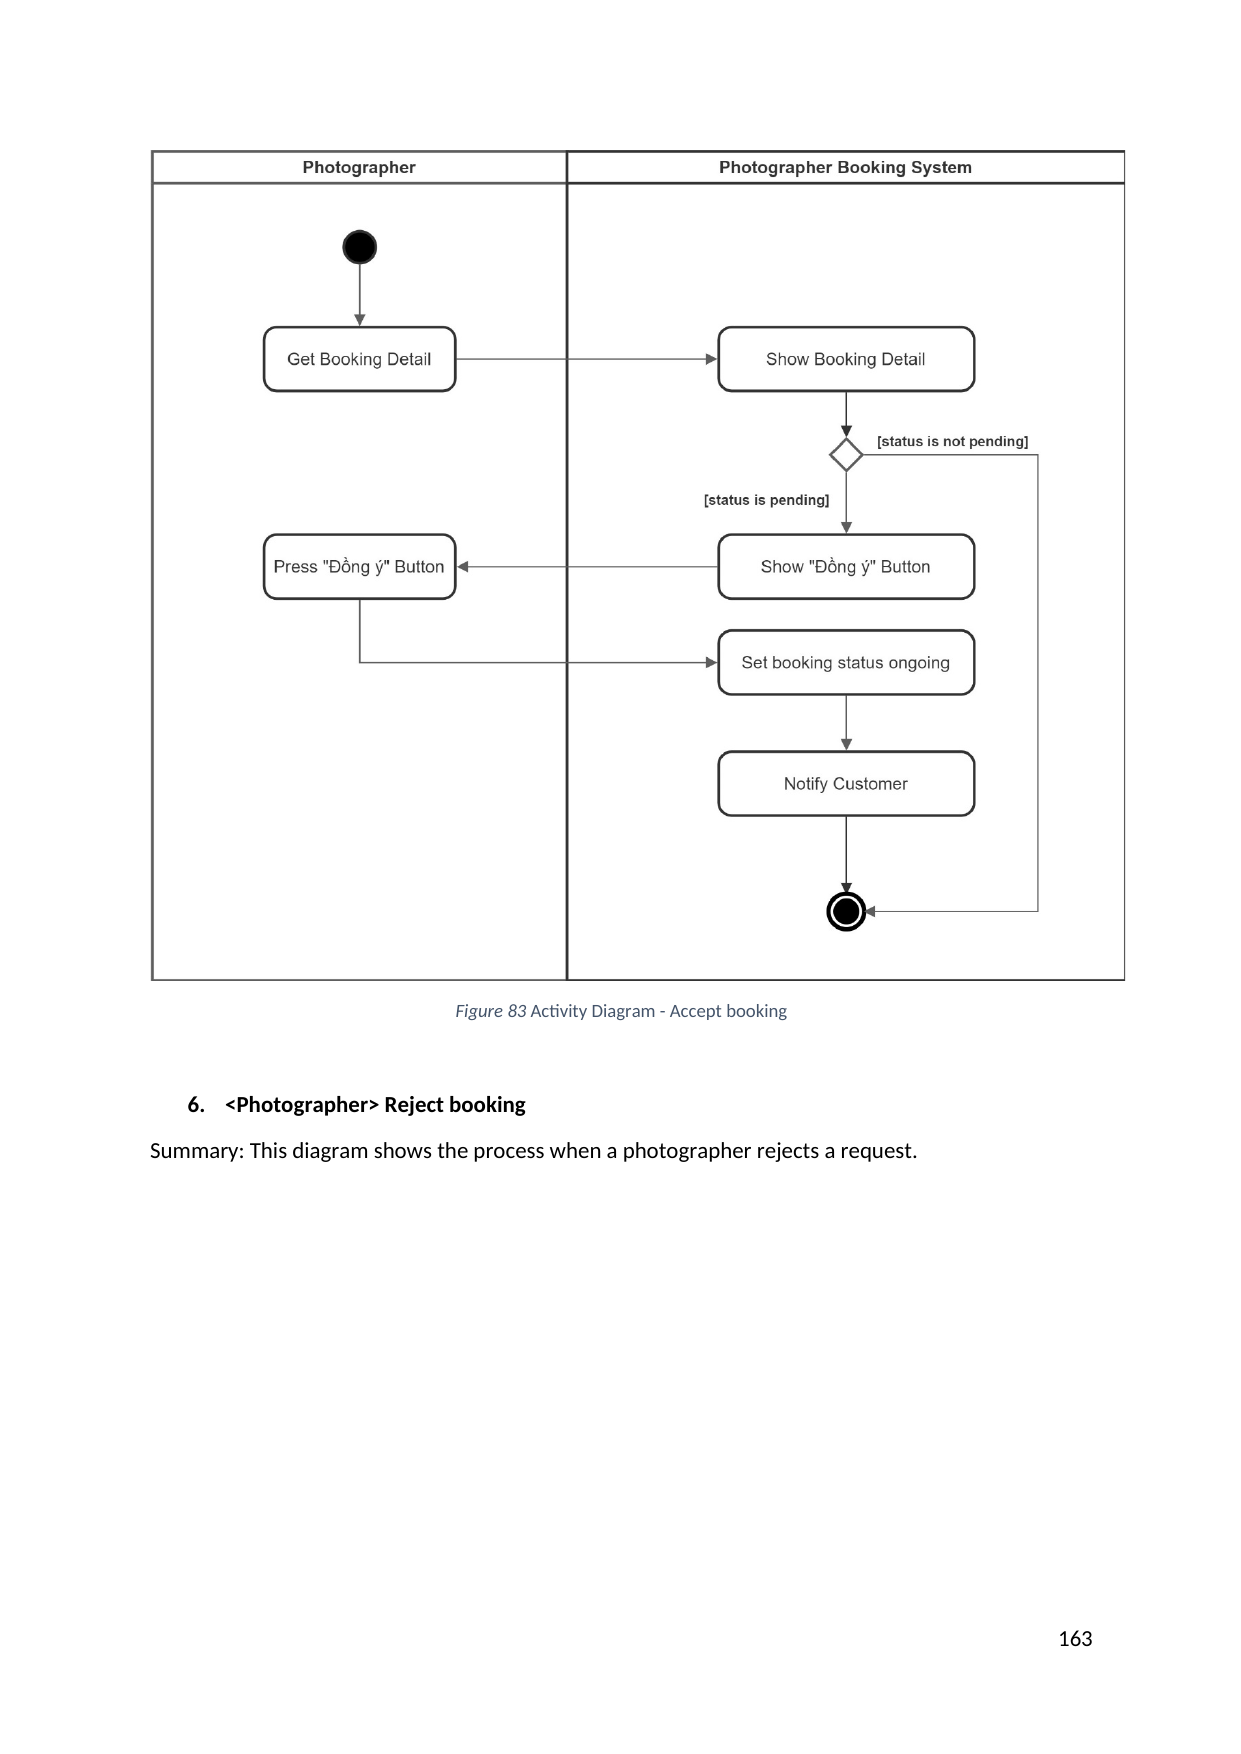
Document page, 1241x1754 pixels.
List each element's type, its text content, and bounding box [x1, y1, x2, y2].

picture [150, 150, 1125, 981]
text Summary: This diagram shows the process when a photographer rejects a request. [150, 1137, 1093, 1164]
text Figure 83 Activity Diagram - Accept booking [150, 999, 1093, 1022]
list <Photographer> Reject booking [187, 1090, 1093, 1118]
